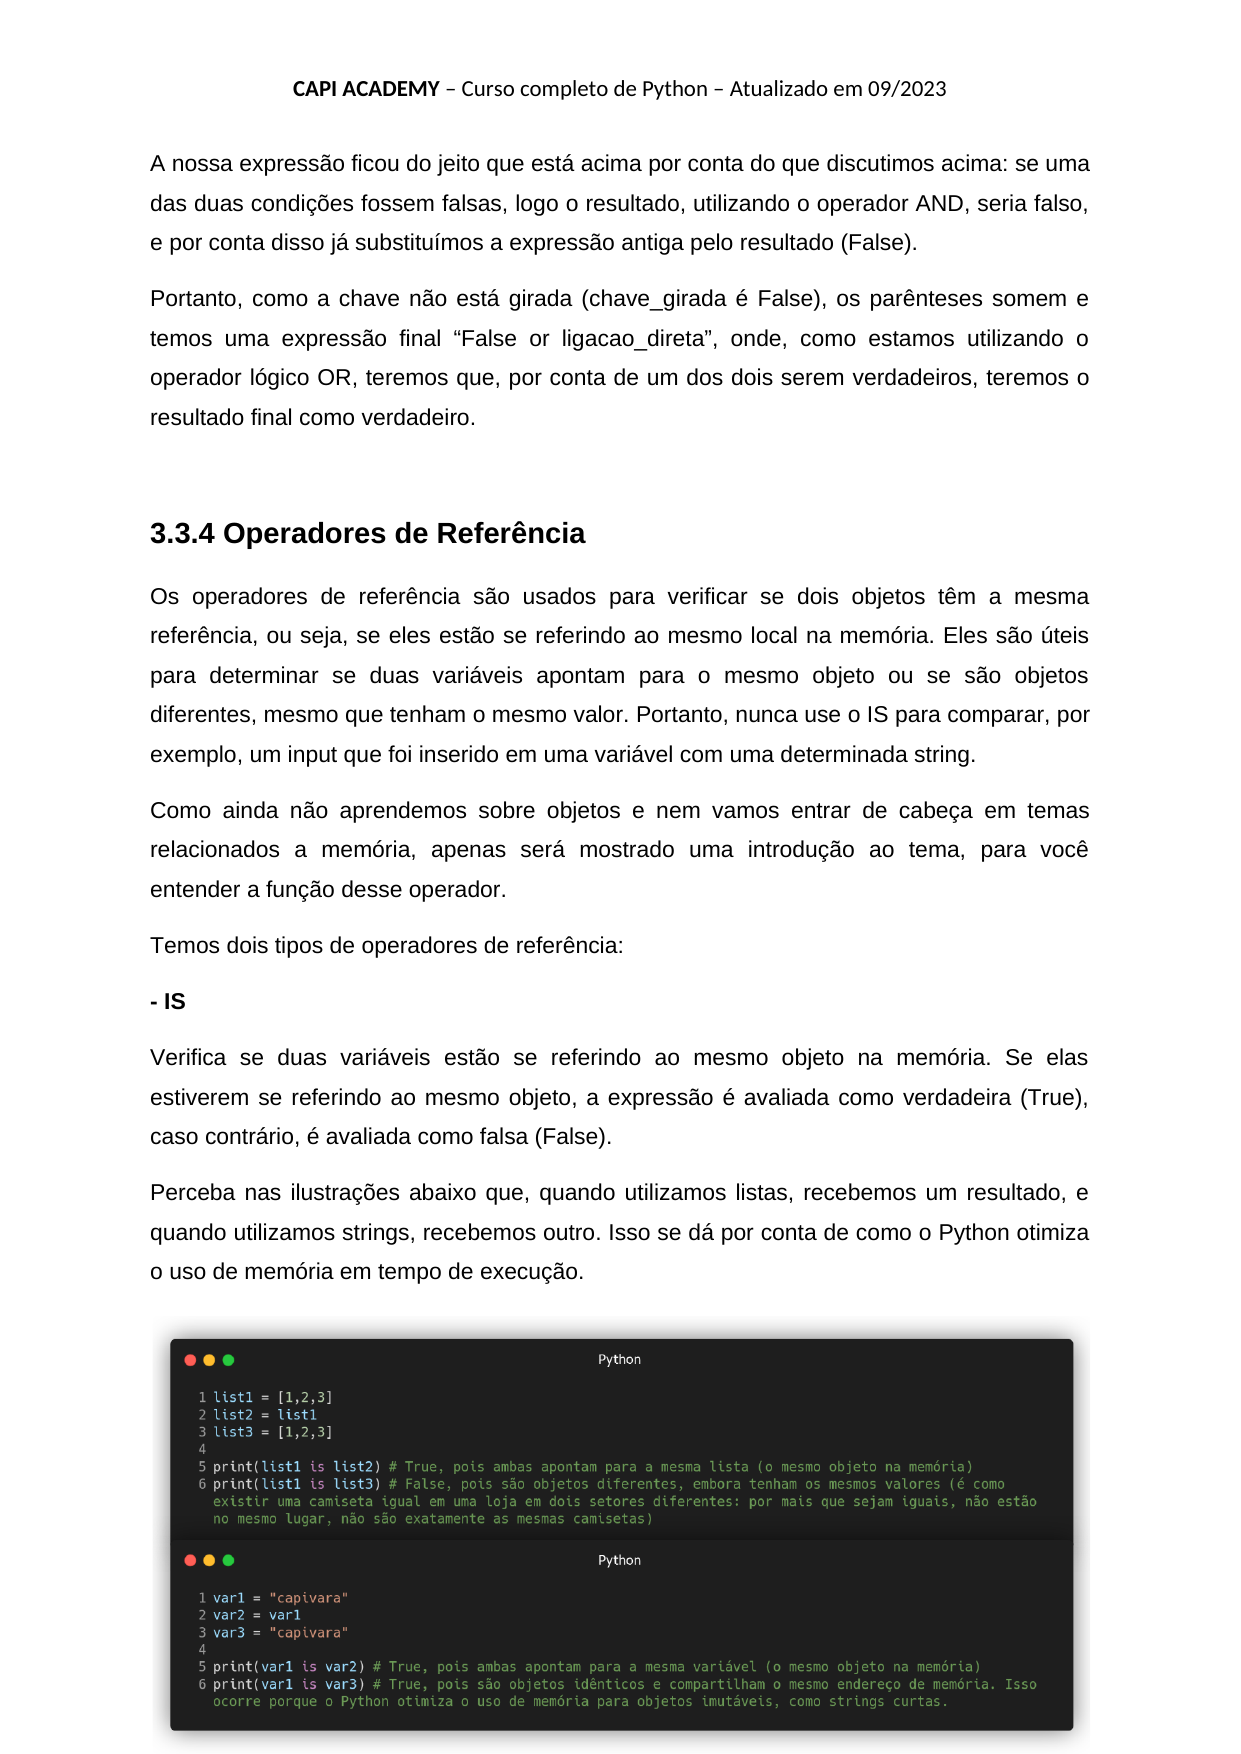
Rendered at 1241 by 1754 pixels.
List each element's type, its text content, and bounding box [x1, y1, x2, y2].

text A nossa expressão ficou do jeito que está acima por conta do que discutimos acima: se uma das duas condições fossem falsas, logo o resultado, utilizando o operador AND, seria falso, e por conta disso já substituímos a expressão antiga pelo resultado (False). [150, 150, 1090, 255]
picture [152, 1316, 1091, 1754]
text Verifica se duas variáveis estão se referindo ao mesmo objeto na memória. Se elas estiverem se referindo ao mesmo objeto, a expressão é avaliada como verdadeira (True), caso contrário, é avaliada como falsa (False). [150, 1044, 1090, 1149]
text 3.3.4 Operadores de Referência [150, 516, 1090, 549]
text Os operadores de referência são usados para verificar se dois objetos têm a mesma referência, ou seja, se eles estão se referindo ao mesmo local na memória. Eles são úteis para determinar se duas variáveis apontam para o mesmo objeto ou se são objetos diferentes, mesmo que tenham o mesmo valor. Portanto, nunca use o IS para comparar, por exemplo, um input que foi inserido em uma variável com uma determinada string. [150, 583, 1090, 767]
text - IS [150, 988, 1090, 1014]
text Temos dois tipos de operadores de referência: [150, 932, 1090, 958]
text Perceba nas ilustrações abaixo que, quando utilizamos listas, recebemos um resultado, e quando utilizamos strings, recebemos outro. Isso se dá por conta de como o Python otimiza o uso de memória em tempo de execução. [150, 1179, 1090, 1285]
text Portanto, como a chave não está girada (chave_girada é False), os parênteses somem e temos uma expressão final “False or ligacao_direta”, onde, como estamos utilizando o operador lógico OR, teremos que, por conta de um dos dois serem verdadeiros, teremos o resultado final como verdadeiro. [150, 285, 1090, 430]
text Como ainda não aprendemos sobre objetos e nem vamos entrar de cabeça em temas relacionados a memória, apenas será mostrado uma introdução ao tema, para você entender a função desse operador. [150, 797, 1090, 902]
